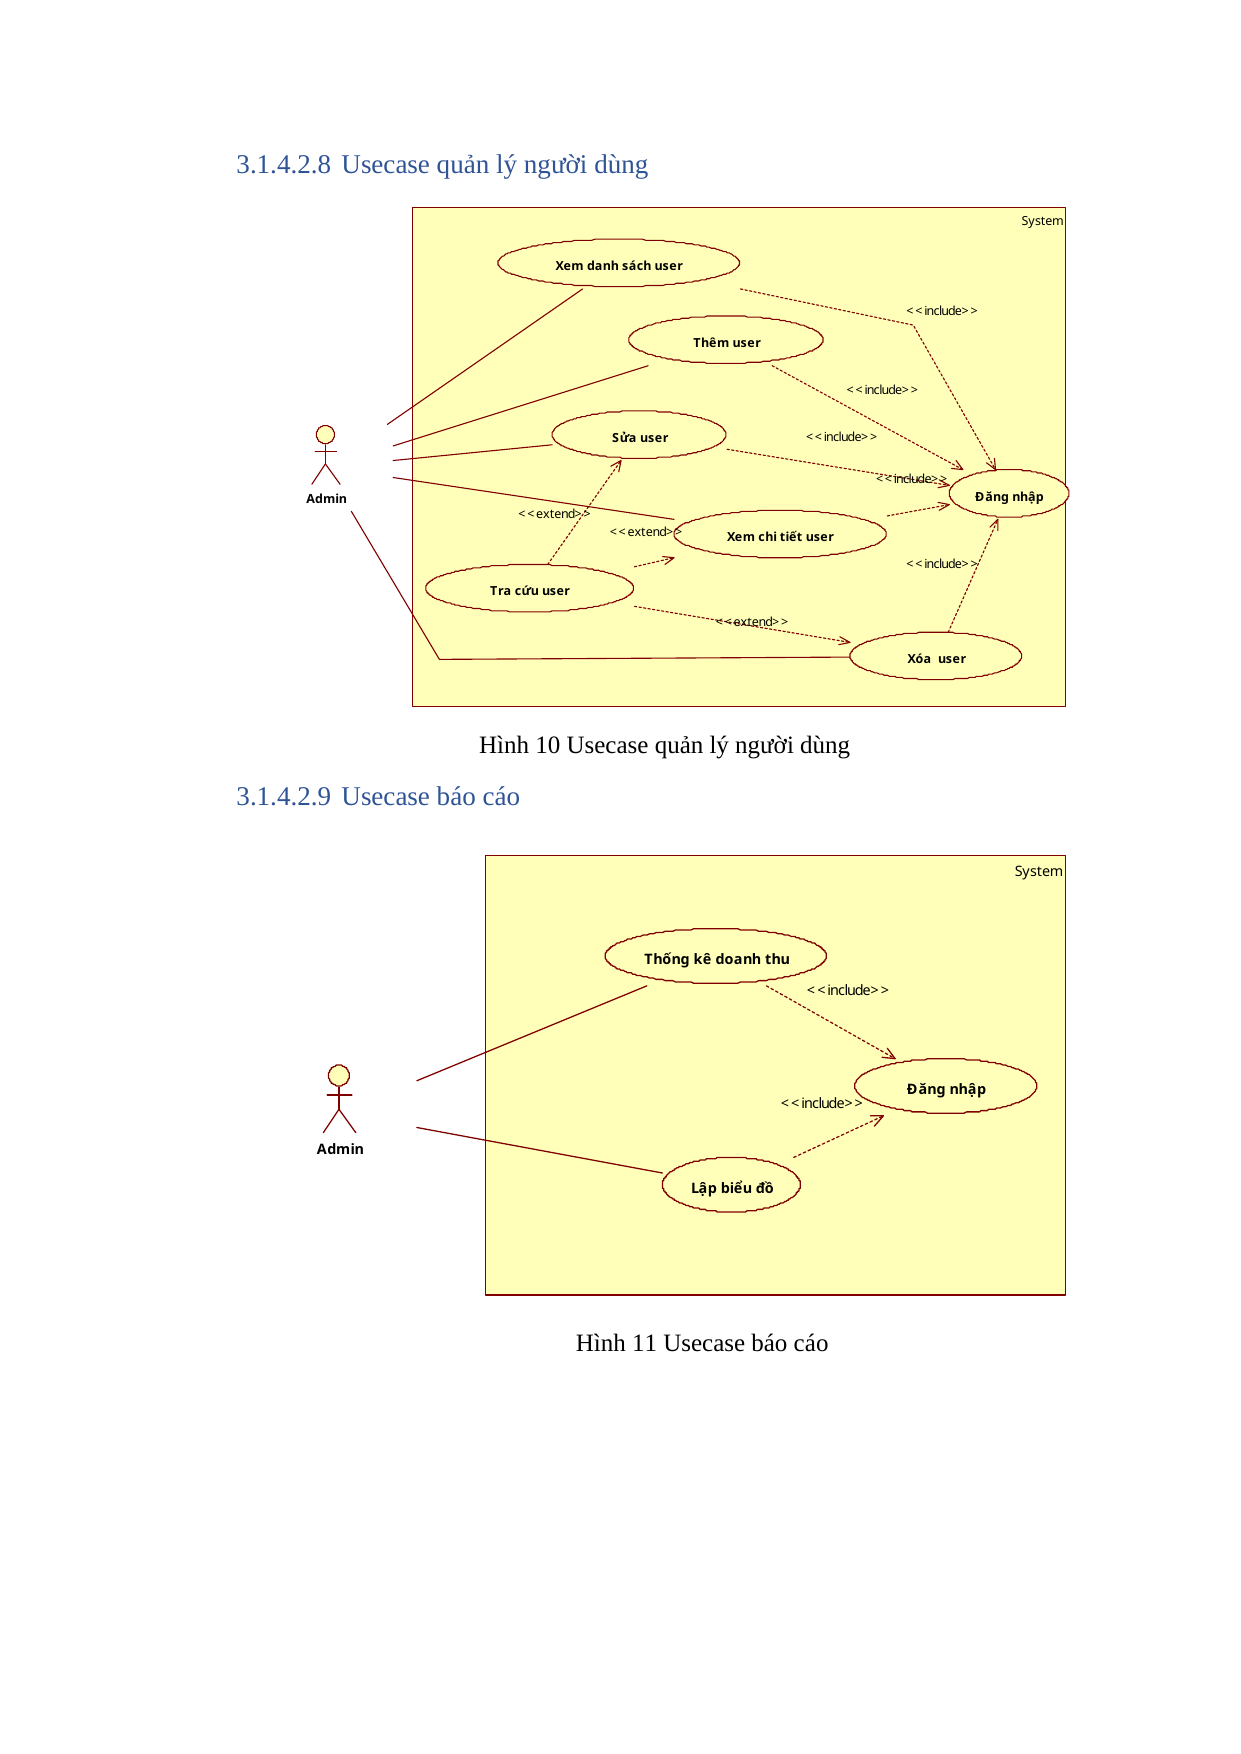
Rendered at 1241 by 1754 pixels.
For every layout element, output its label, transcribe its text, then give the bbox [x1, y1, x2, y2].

text Hình 10 Usecase quản lý người dùng [236, 185, 1092, 759]
subtitle Usecase báo cáo [236, 780, 1092, 811]
text Hình 11 Usecase báo cáo [236, 1328, 1092, 1357]
subtitle Usecase quản lý người dùng [236, 148, 1092, 179]
